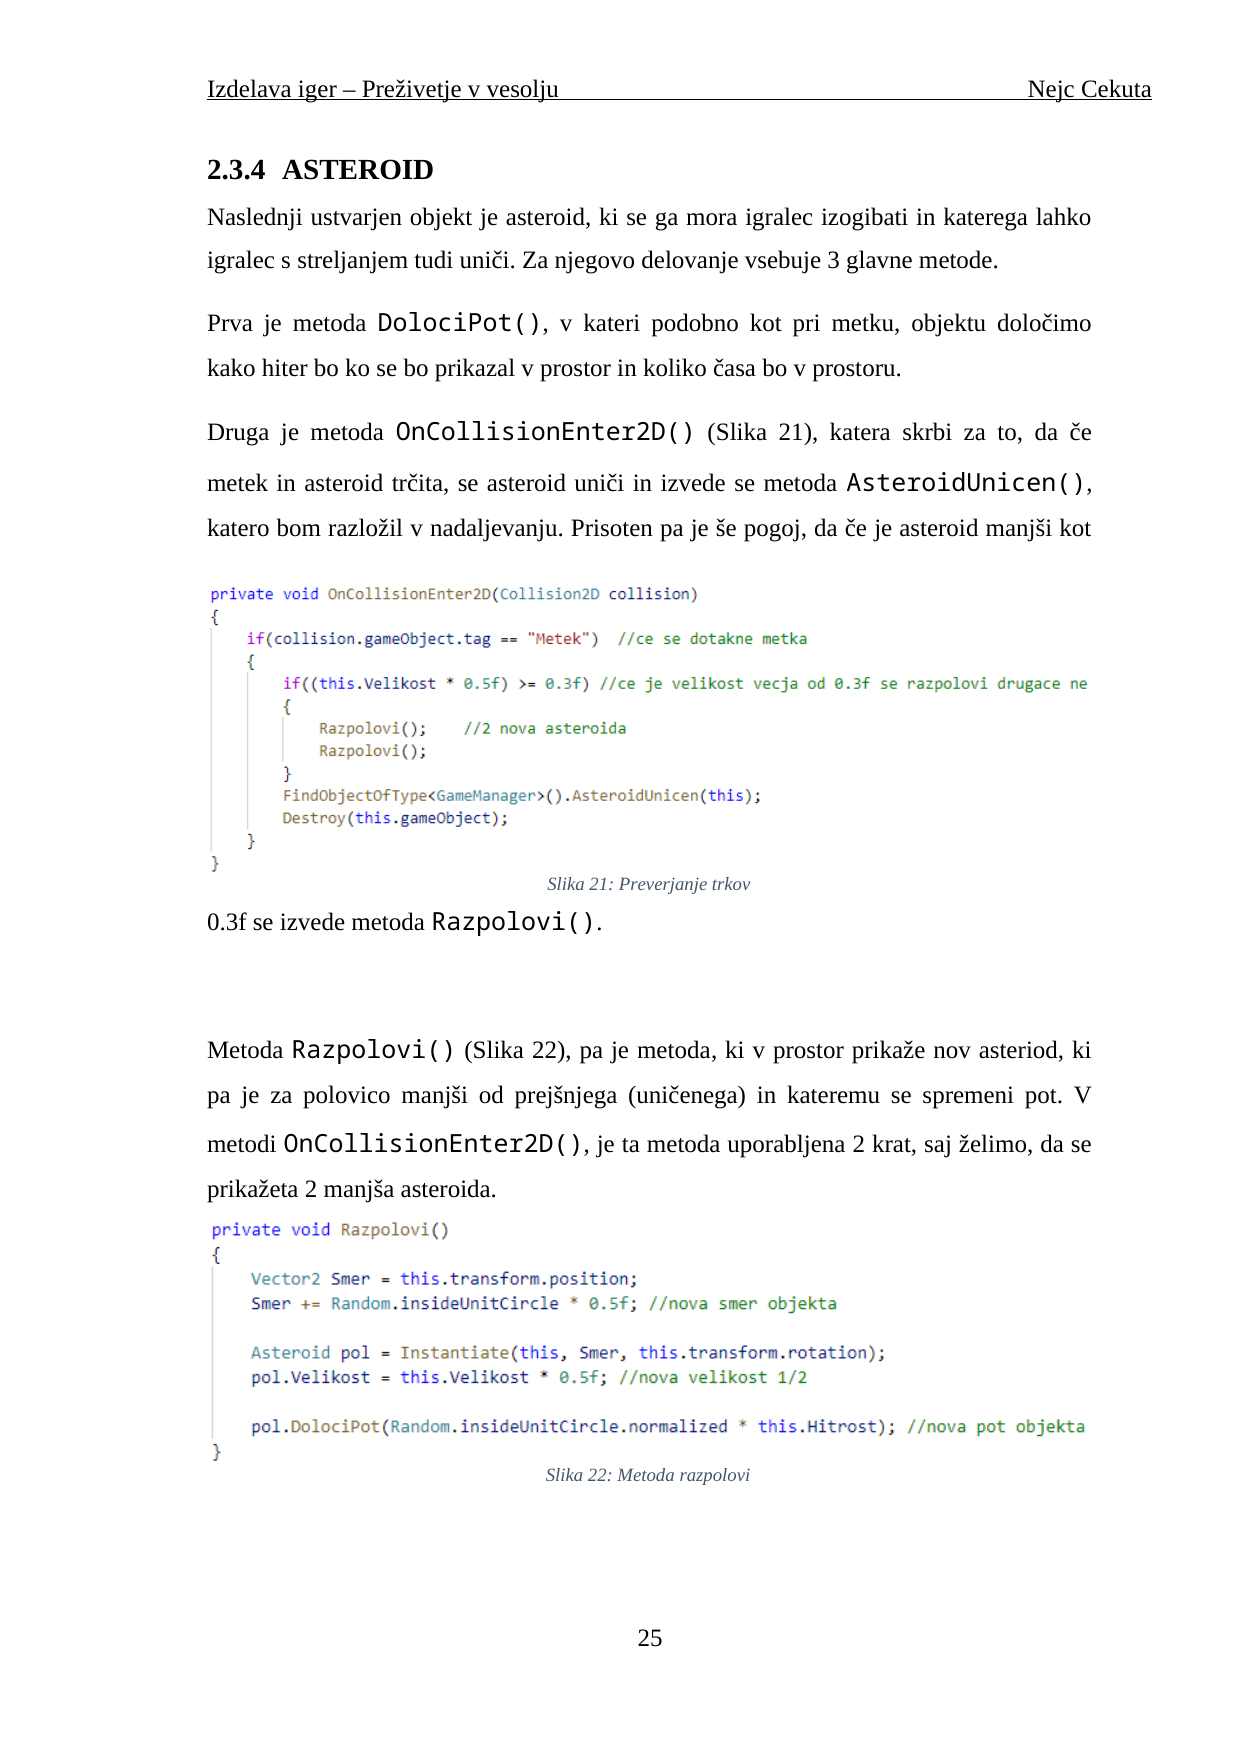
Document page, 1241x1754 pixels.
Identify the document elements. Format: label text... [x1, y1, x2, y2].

text Naslednji ustvarjen objekt je asteroid, ki se ga mora igralec izogibati in katerega lahko igralec s streljanjem tudi uniči. Za njegovo delovanje vsebuje 3 glavne metode. [207, 202, 1092, 274]
subtitle ASTEROID [207, 152, 1092, 185]
text Druga je metoda OnCollisionEnter2D() (Slika 21), katera skrbi za to, da če metek in asteroid trčita, se asteroid uniči in izvede se metoda AsteroidUnicen(), katero bom razložil v nadaljevanju. Prisoten pa je še pogoj, da če je asteroid manjši kot 0.3f se izvede metoda Razpolovi(). [207, 413, 1092, 585]
picture [206, 585, 1093, 874]
text Prva je metoda DolociPot(), v kateri podobno kot pri metku, objektu določimo kako hiter bo ko se bo prikazal v prostor in koliko časa bo v prostoru. [207, 305, 1092, 382]
picture [208, 1221, 1093, 1470]
text Druga je metoda OnCollisionEnter2D() (Slika 21), katera skrbi za to, da če metek in asteroid trčita, se asteroid uniči in izvede se metoda AsteroidUnicen(), katero bom razložil v nadaljevanju. Prisoten pa je še pogoj, da če je asteroid manjši kot 0.3f se izvede metoda Razpolovi(). [207, 874, 1092, 938]
text Metoda Razpolovi() (Slika 22), pa je metoda, ki v prostor prikaže nov asteriod, ki pa je za polovico manjši od prejšnjega (uničenega) in kateremu se spremeni pot. V metodi OnCollisionEnter2D(), je ta metoda uporabljena 2 krat, saj želimo, da se prikažeta 2 manjša asteroida. [207, 1031, 1092, 1203]
